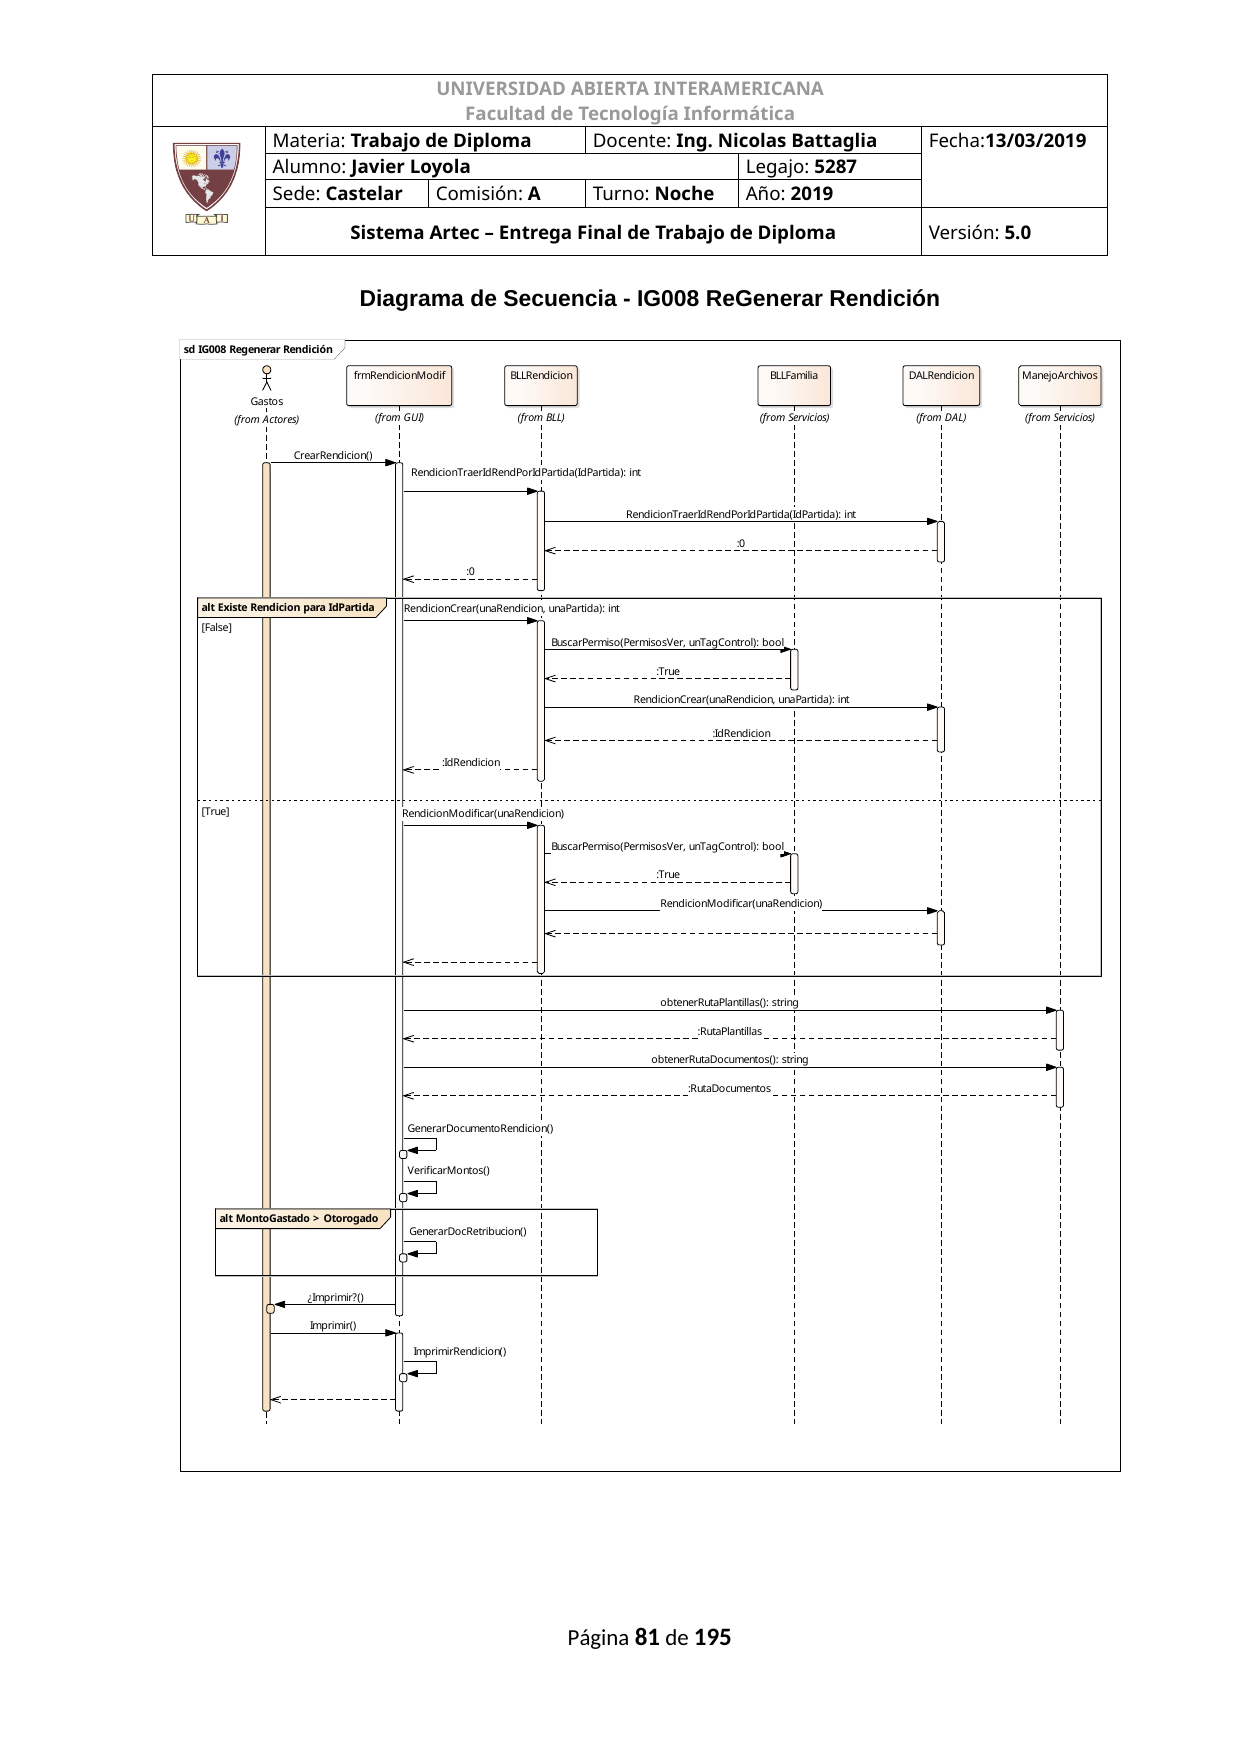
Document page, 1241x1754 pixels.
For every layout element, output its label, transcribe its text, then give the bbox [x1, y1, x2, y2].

picture [157, 136, 257, 228]
text Diagrama de Secuencia - IG008 ReGenerar Rendición [177, 284, 1122, 311]
